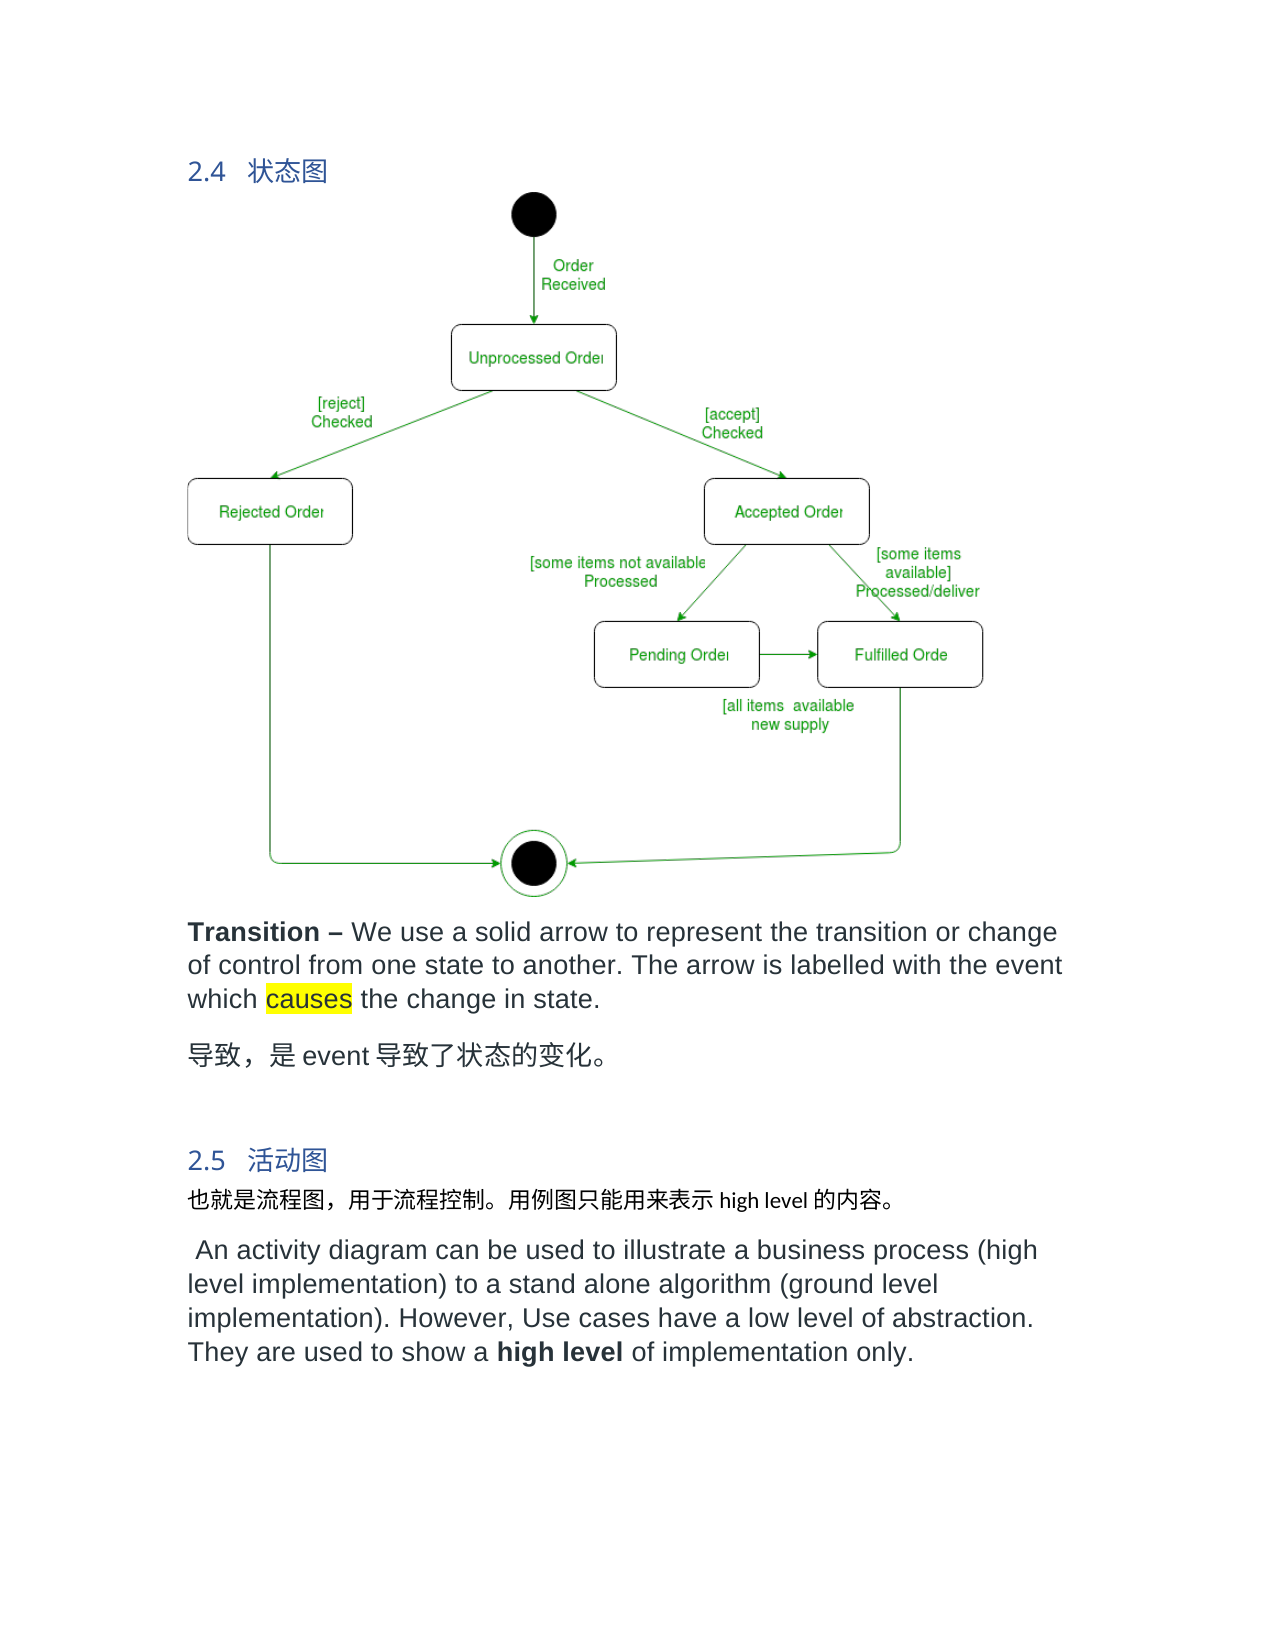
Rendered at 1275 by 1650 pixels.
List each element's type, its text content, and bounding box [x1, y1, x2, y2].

text 也就是流程图，用于流程控制。用例图只能用来表示high level 的内容。 [187, 1182, 1087, 1215]
text An activity diagram can be used to illustrate a business process (high level implementation) to a stand alone algorithm (ground level implementation). However, Use cases have a low level of abstraction. They are used to show a high level of implementation only. [187, 1234, 1087, 1367]
picture [187, 192, 991, 897]
text 导致，是event导致了状态的变化。 [187, 1033, 1087, 1073]
subtitle 活动图 [187, 1139, 1087, 1179]
subtitle 状态图 [187, 150, 1087, 189]
text Transition – We use a solid arrow to represent the transition or change of control from one state to another. The arrow is labelled with the event which causes the change in state. [187, 916, 1087, 1014]
